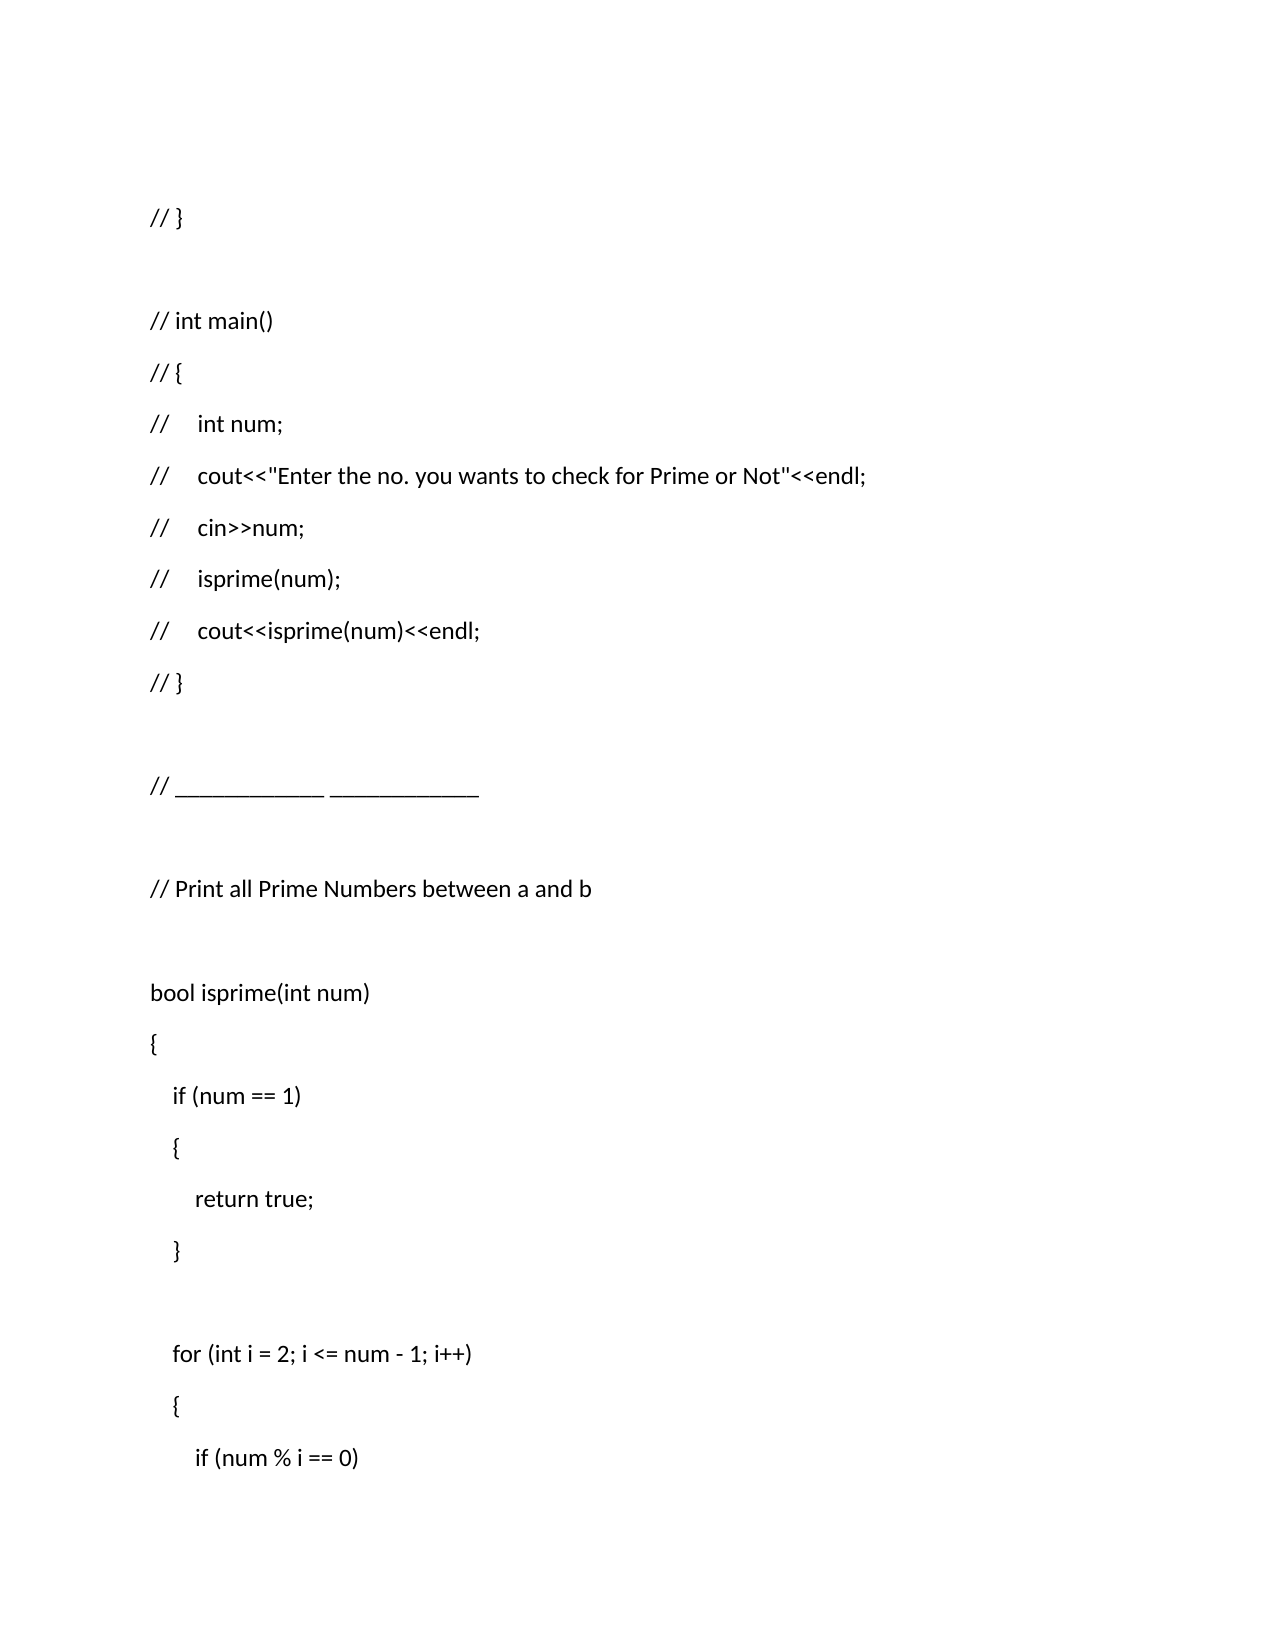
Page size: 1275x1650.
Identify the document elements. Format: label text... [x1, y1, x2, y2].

text // { [150, 357, 1125, 387]
text { [150, 1028, 1125, 1059]
text // ____________ ____________ [150, 770, 1125, 801]
text // isprime(num); [150, 563, 1125, 594]
text // } [150, 667, 1125, 697]
text // int main() [150, 305, 1125, 336]
text } [150, 1235, 1125, 1266]
text // cout<<isprime(num)<<endl; [150, 615, 1125, 646]
text { [150, 1390, 1125, 1421]
text // cin>>num; [150, 512, 1125, 542]
text // int num; [150, 408, 1125, 439]
text // } [150, 202, 1125, 232]
text if (num % i == 0) [150, 1442, 1125, 1472]
text for (int i = 2; i <= num - 1; i++) [150, 1338, 1125, 1369]
text // cout<<"Enter the no. you wants to check for Prime or Not"<<endl; [150, 460, 1125, 491]
text if (num == 1) [150, 1080, 1125, 1111]
text bool isprime(int num) [150, 977, 1125, 1007]
text return true; [150, 1183, 1125, 1214]
text // Print all Prime Numbers between a and b [150, 873, 1125, 904]
text { [150, 1132, 1125, 1162]
